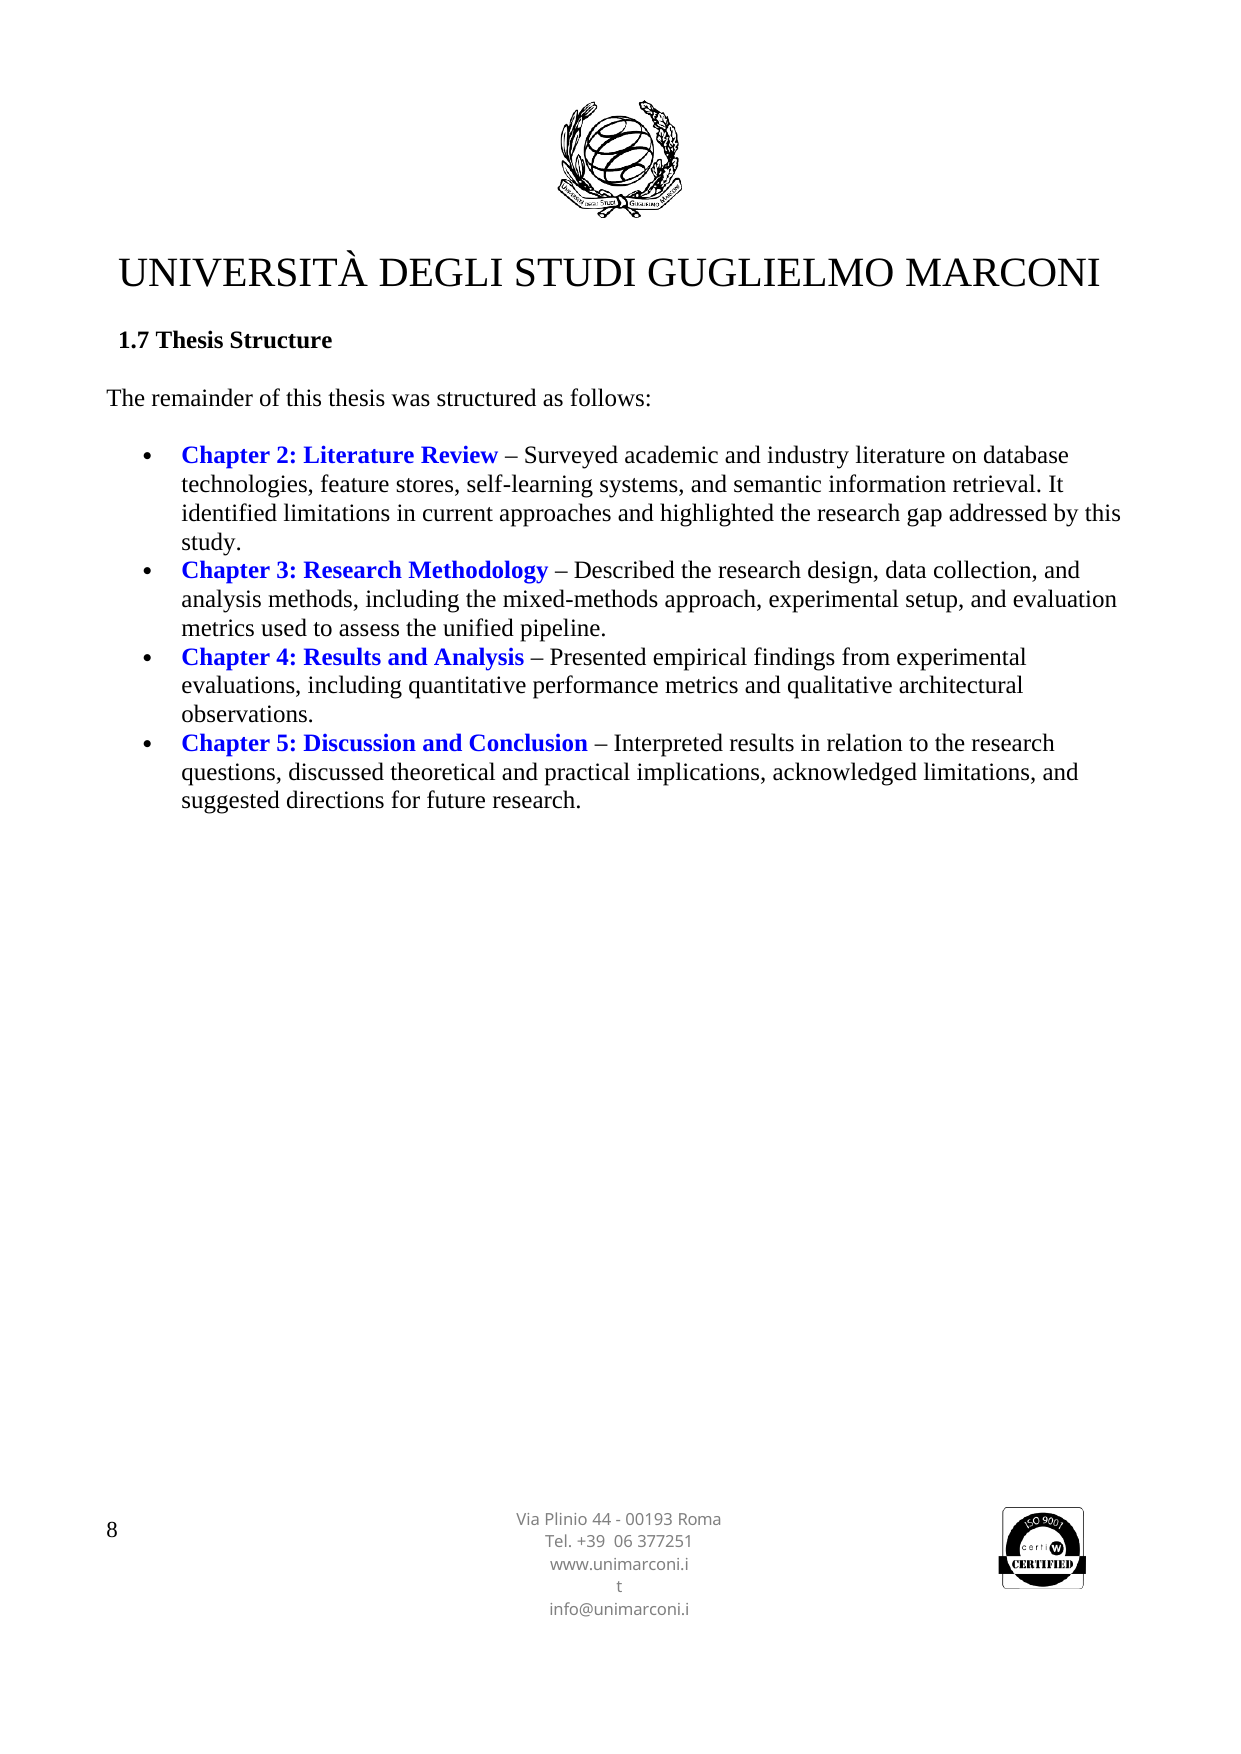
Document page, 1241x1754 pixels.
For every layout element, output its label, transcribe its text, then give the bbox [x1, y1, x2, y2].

list Chapter 5: Discussion and Conclusion – Interpreted results in relation to the research questions, discussed theoretical and practical implications, acknowledged limitations, and suggested directions for future research. [144, 728, 1134, 814]
list Chapter 2: Literature Review – Surveyed academic and industry literature on database technologies, feature stores, self-learning systems, and semantic information retrieval. It identified limitations in current approaches and highlighted the research gap addressed by this study. [144, 441, 1134, 556]
text The remainder of this thesis was structured as follows: [106, 383, 1134, 411]
picture [557, 100, 682, 218]
subtitle 1.7 Thesis Structure [118, 325, 1134, 353]
list Chapter 3: Research Methodology – Described the research design, data collection, and analysis methods, including the mixed-methods approach, experimental setup, and evaluation metrics used to assess the unified pipeline. [144, 556, 1134, 642]
list Chapter 4: Results and Analysis – Presented empirical findings from experimental evaluations, including quantitative performance metrics and qualitative architectural observations. [144, 642, 1134, 728]
picture [998, 1507, 1086, 1589]
